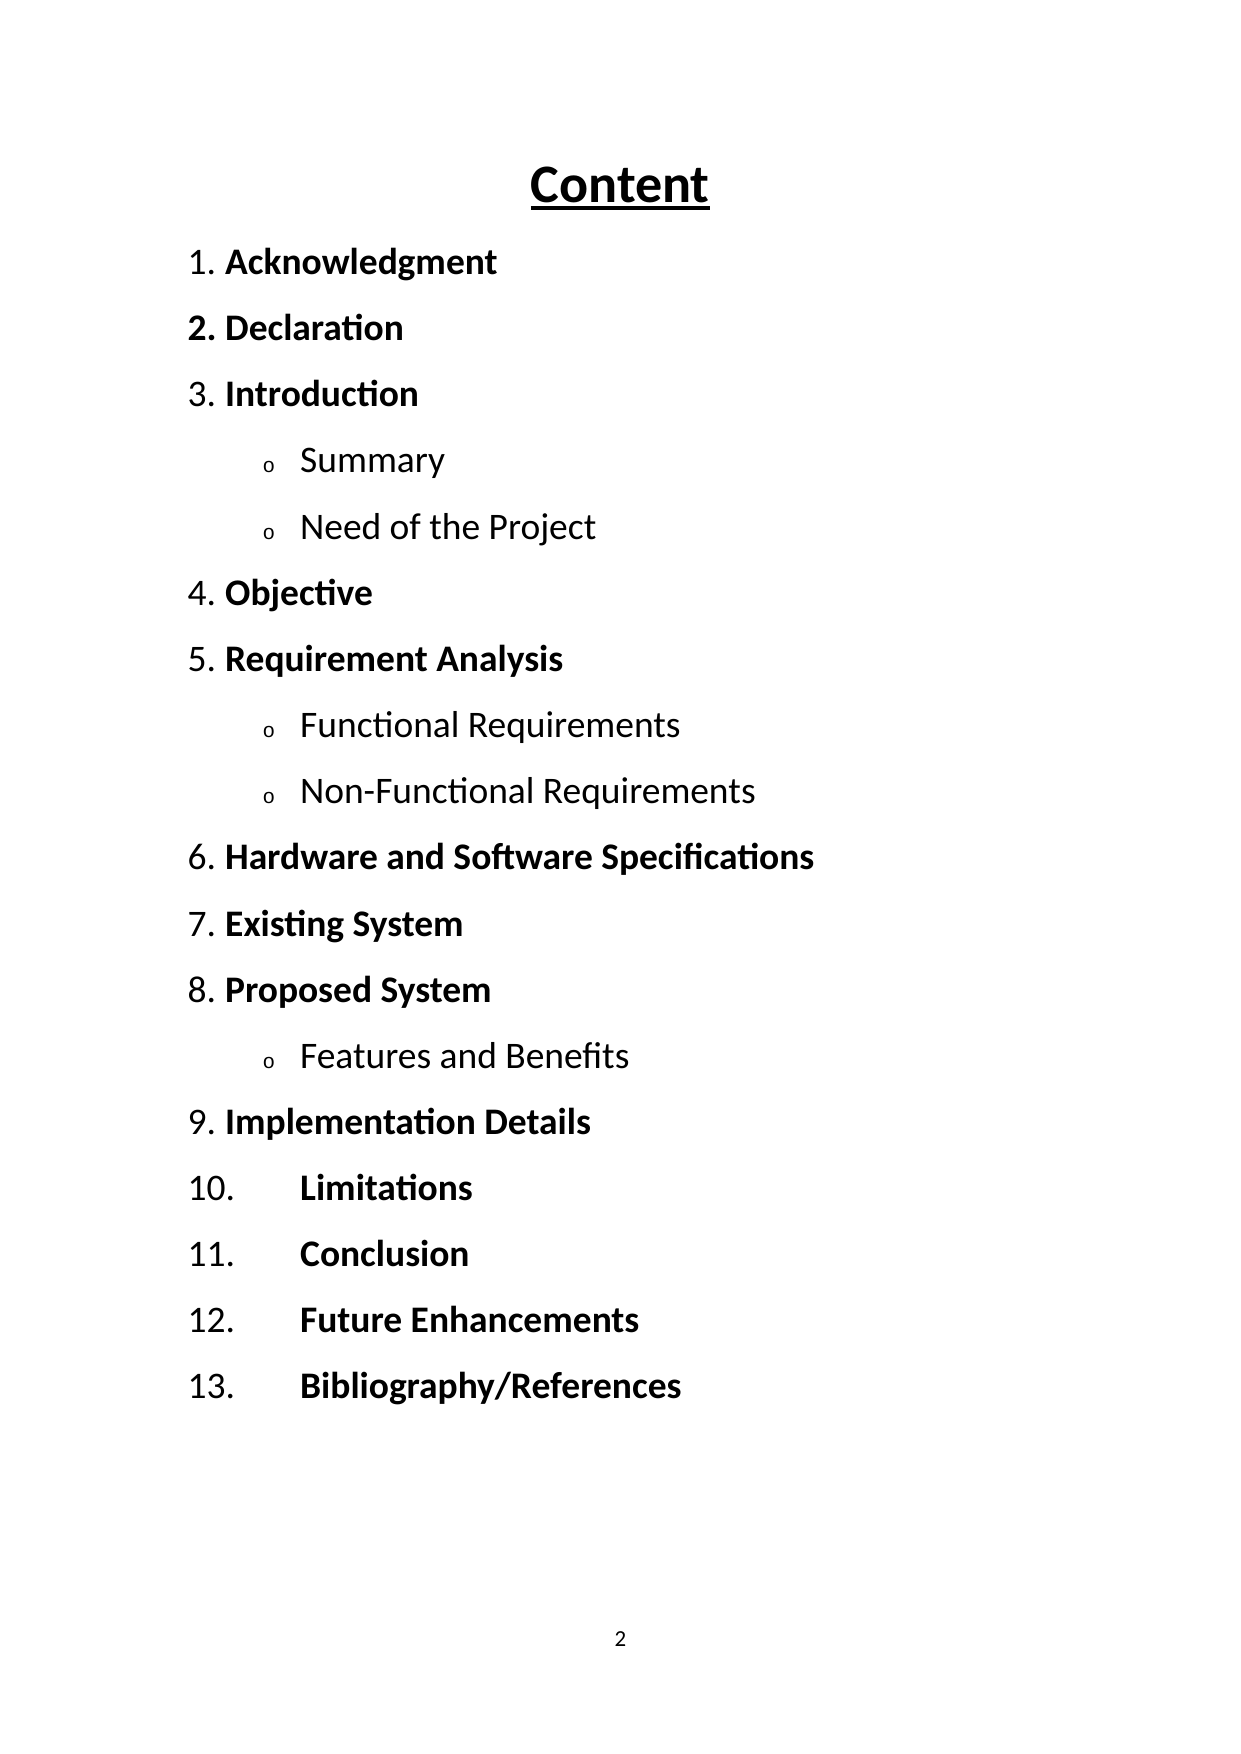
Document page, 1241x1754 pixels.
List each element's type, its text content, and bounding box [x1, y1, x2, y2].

list Limitations [187, 1164, 1090, 1210]
list Hardware and Software Specifications [187, 833, 1090, 879]
list Implementation Details [187, 1098, 1090, 1144]
list Need of the Project [262, 503, 1090, 548]
list Bibliography/References [187, 1362, 1090, 1408]
list Conclusion [187, 1230, 1090, 1276]
list Existing System [187, 899, 1090, 945]
list Non-Functional Requirements [262, 767, 1090, 813]
list Objective [187, 569, 1090, 614]
list Future Enhancements [187, 1296, 1090, 1342]
list Acknowledgment [187, 238, 1090, 284]
list Functional Requirements [262, 701, 1090, 747]
list Proposed System [187, 966, 1090, 1011]
list Introduction [187, 370, 1090, 416]
list Requirement Analysis [187, 635, 1090, 681]
text Content [150, 150, 1090, 216]
list Features and Benefits [262, 1032, 1090, 1078]
list Declaration [187, 304, 1090, 350]
list Summary [262, 436, 1090, 482]
